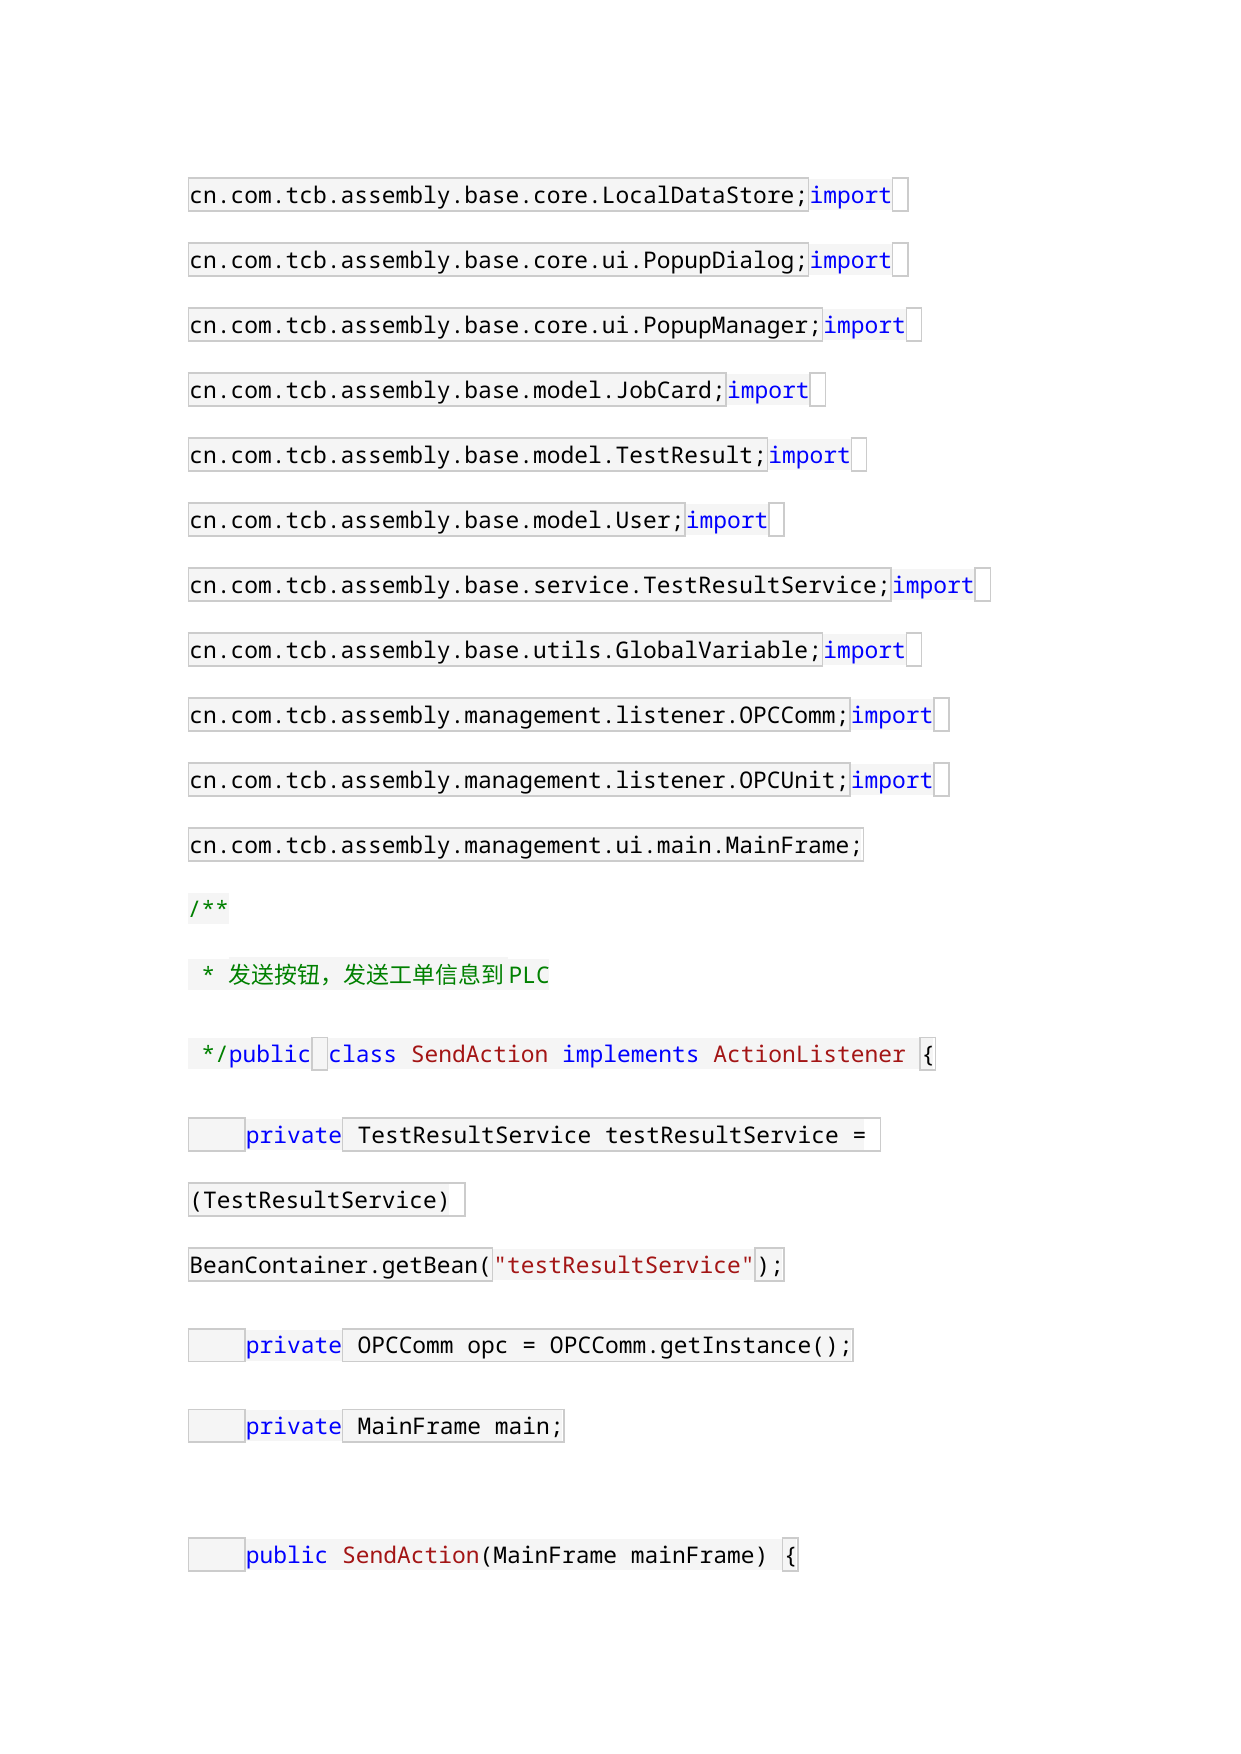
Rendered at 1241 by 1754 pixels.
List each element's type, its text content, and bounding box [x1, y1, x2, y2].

text * 发送按钮，发送工单信息到PLC [187, 941, 1053, 1006]
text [187, 162, 1053, 877]
text public SendAction(MainFrame mainFrame) { [187, 1522, 1053, 1587]
text private TestResultService testResultService = (TestResultService) BeanContainer.getBean("testResultService"); [187, 1102, 1053, 1297]
text */public class SendAction implements ActionListener { [187, 1021, 1053, 1086]
text private OPCComm opc = OPCComm.getInstance(); [187, 1313, 1053, 1378]
text /** [187, 893, 1053, 925]
text private MainFrame main; [187, 1393, 1053, 1458]
